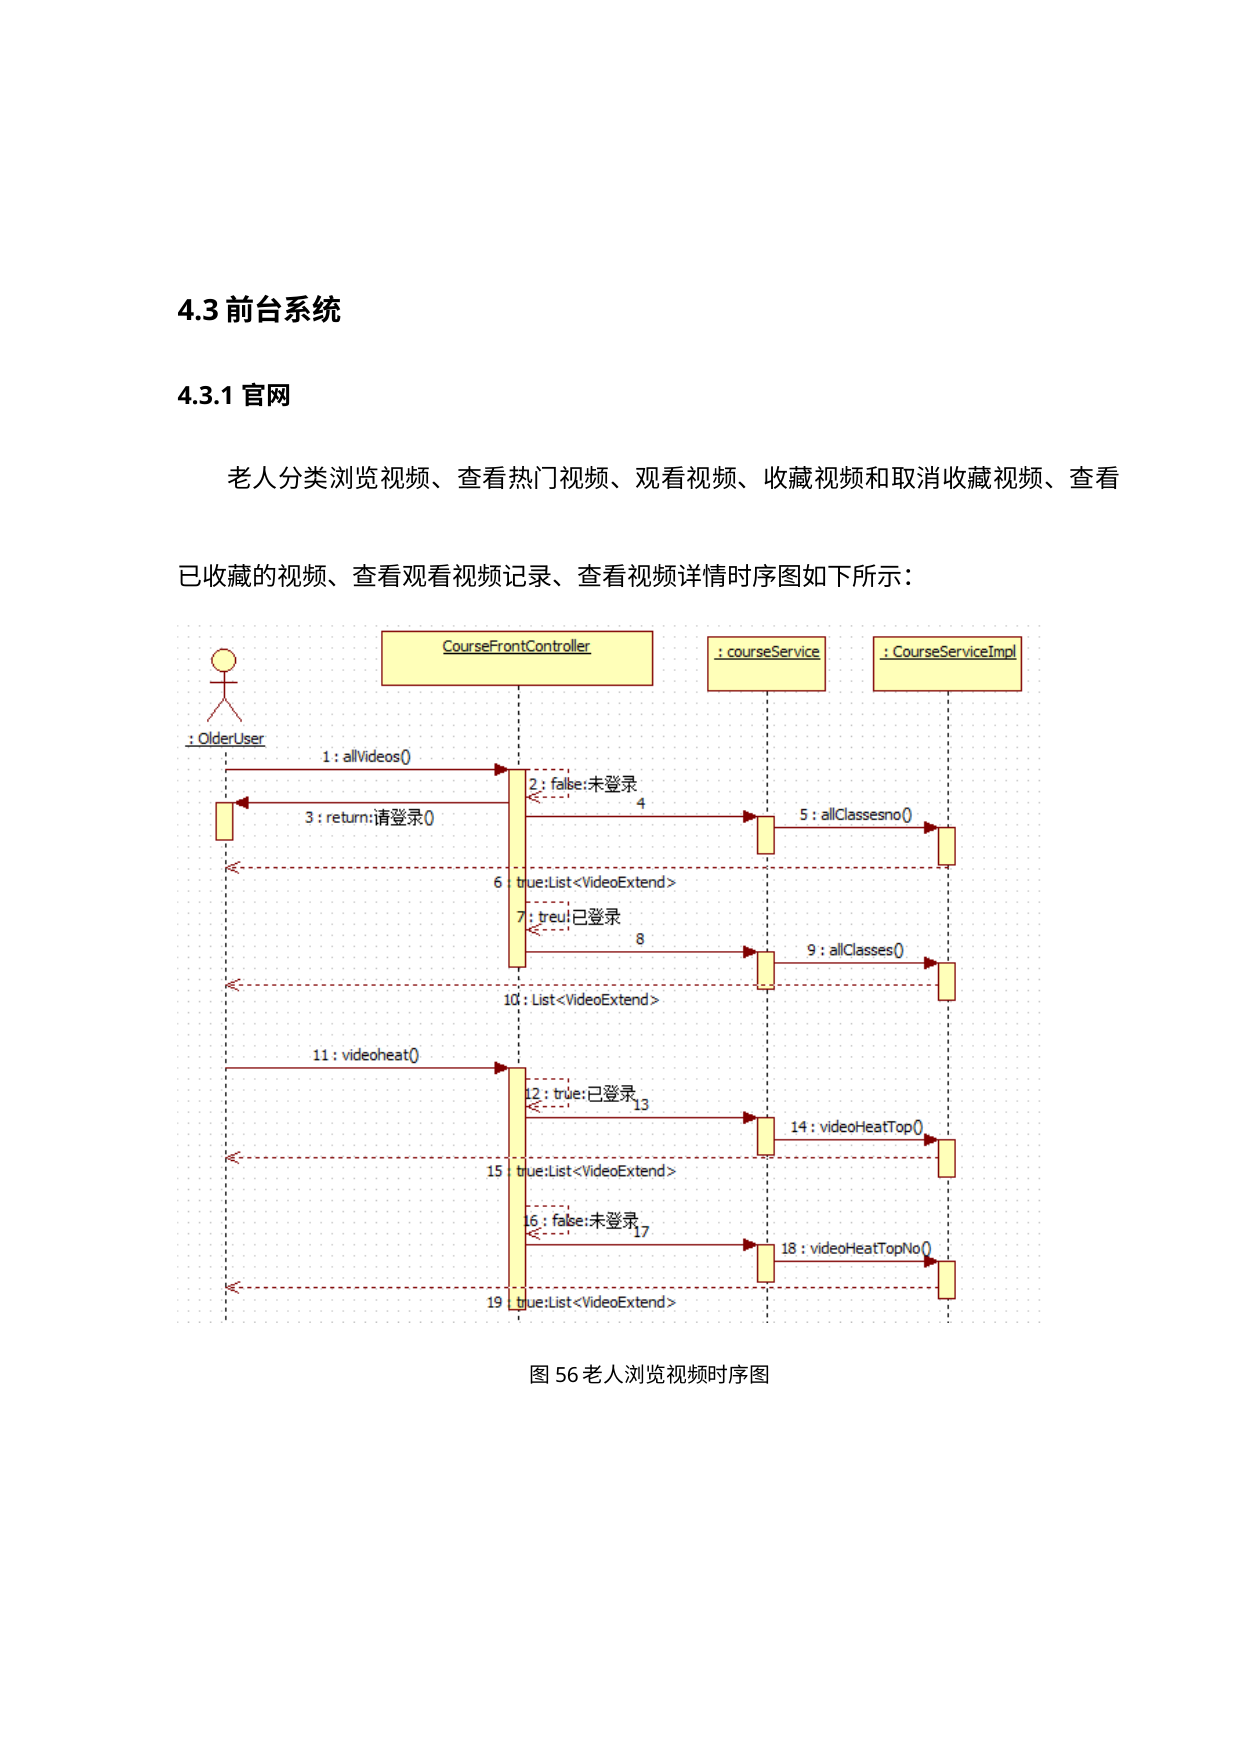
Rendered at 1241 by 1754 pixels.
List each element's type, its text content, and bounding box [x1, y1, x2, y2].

picture [177, 624, 1043, 1323]
text 老人分类浏览视频、查看热门视频、观看视频、收藏视频和取消收藏视频、查看已收藏的视频、查看观看视频记录、查看视频详情时序图如下所示： [177, 444, 1122, 607]
subtitle 4.3.1 官网 [177, 361, 1122, 426]
subtitle 4.3前台系统 [177, 275, 1122, 340]
text 图 56老人浏览视频时序图 [177, 1357, 1122, 1389]
